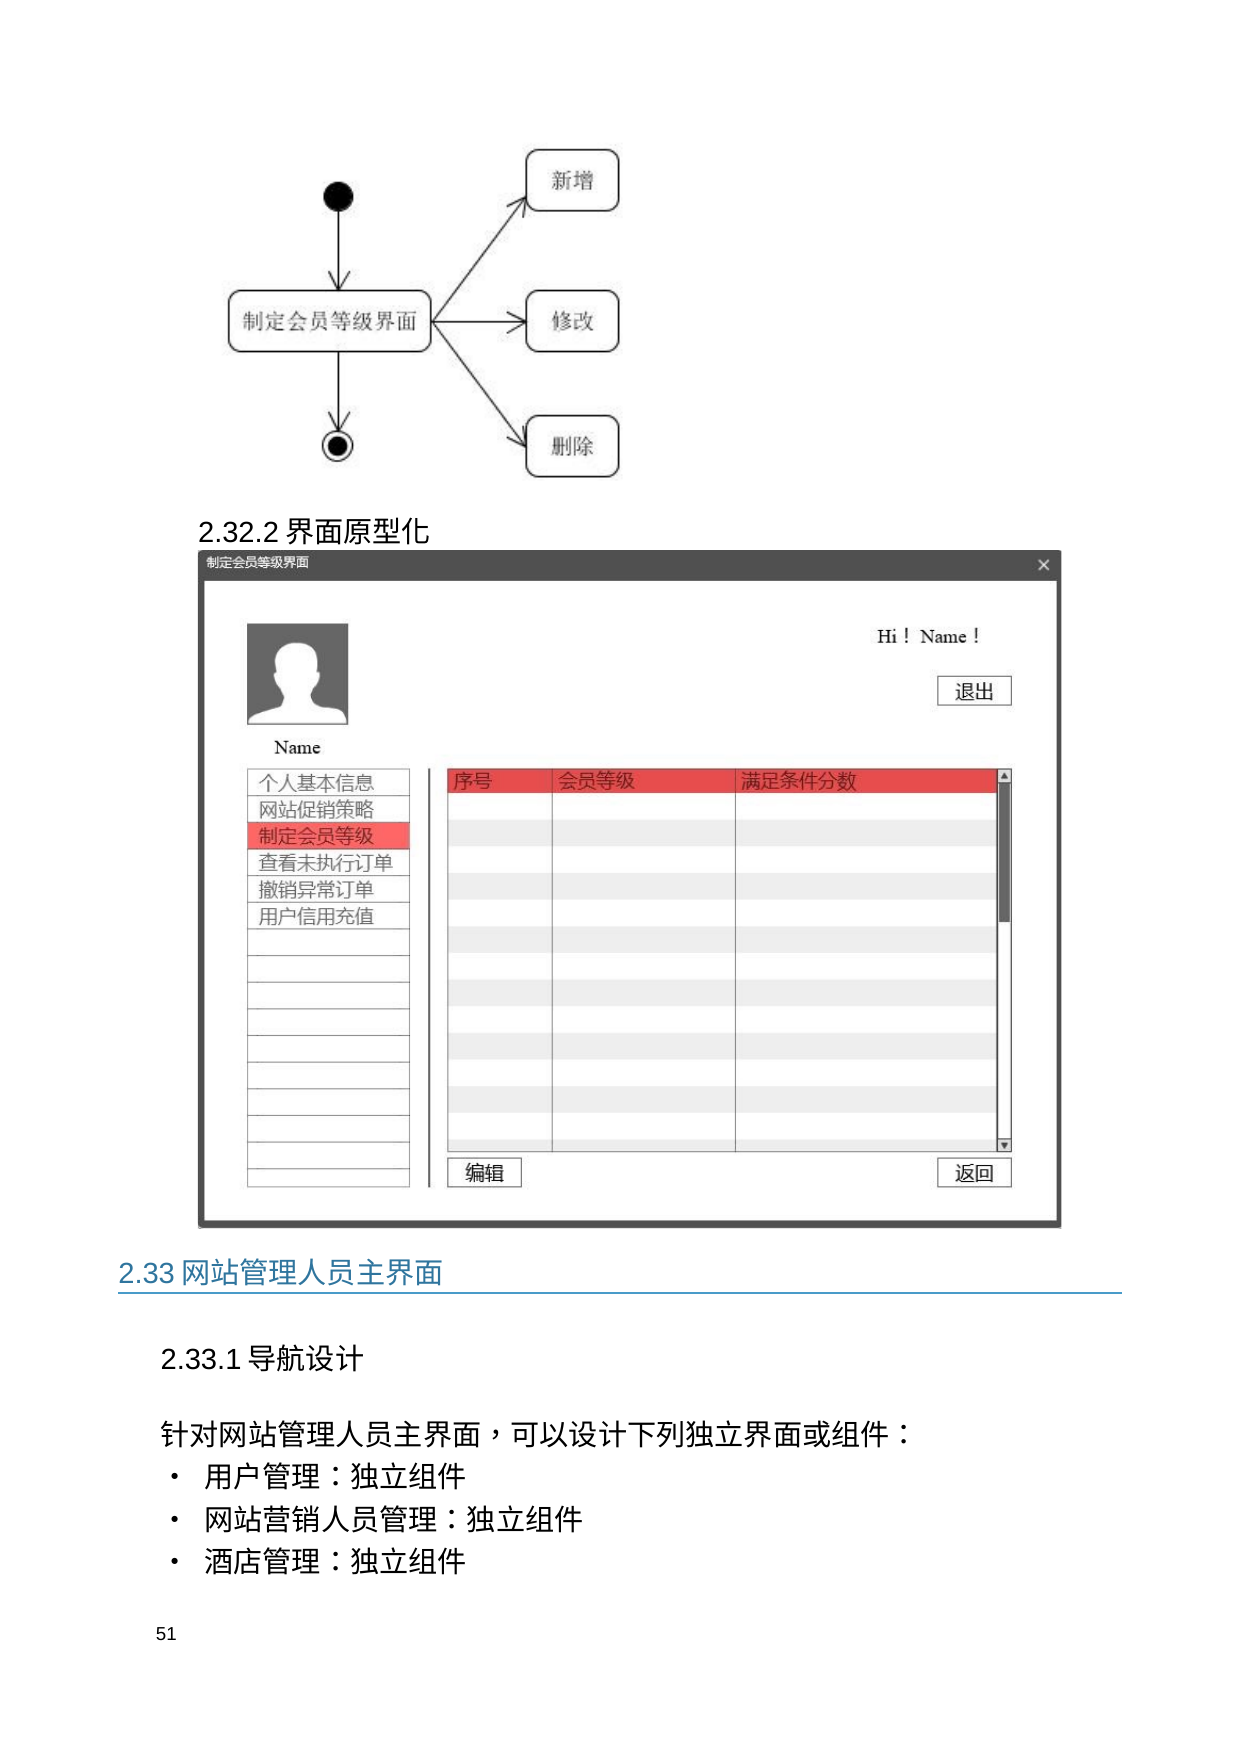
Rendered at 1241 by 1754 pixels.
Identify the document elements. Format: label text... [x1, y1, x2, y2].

list 酒店管理：独立组件 [160, 1538, 1122, 1581]
text 2.33.1导航设计 [118, 1336, 1122, 1378]
subtitle 2.33网站管理人员主界面 [118, 1249, 1122, 1292]
picture [197, 118, 651, 509]
text 针对网站管理人员主界面，可以设计下列独立界面或组件： [118, 1412, 1122, 1454]
text 2.32.2界面原型化 [160, 508, 1122, 550]
list 网站营销人员管理：独立组件 [160, 1496, 1122, 1538]
list 用户管理：独立组件 [160, 1454, 1122, 1496]
picture [197, 550, 1062, 1229]
